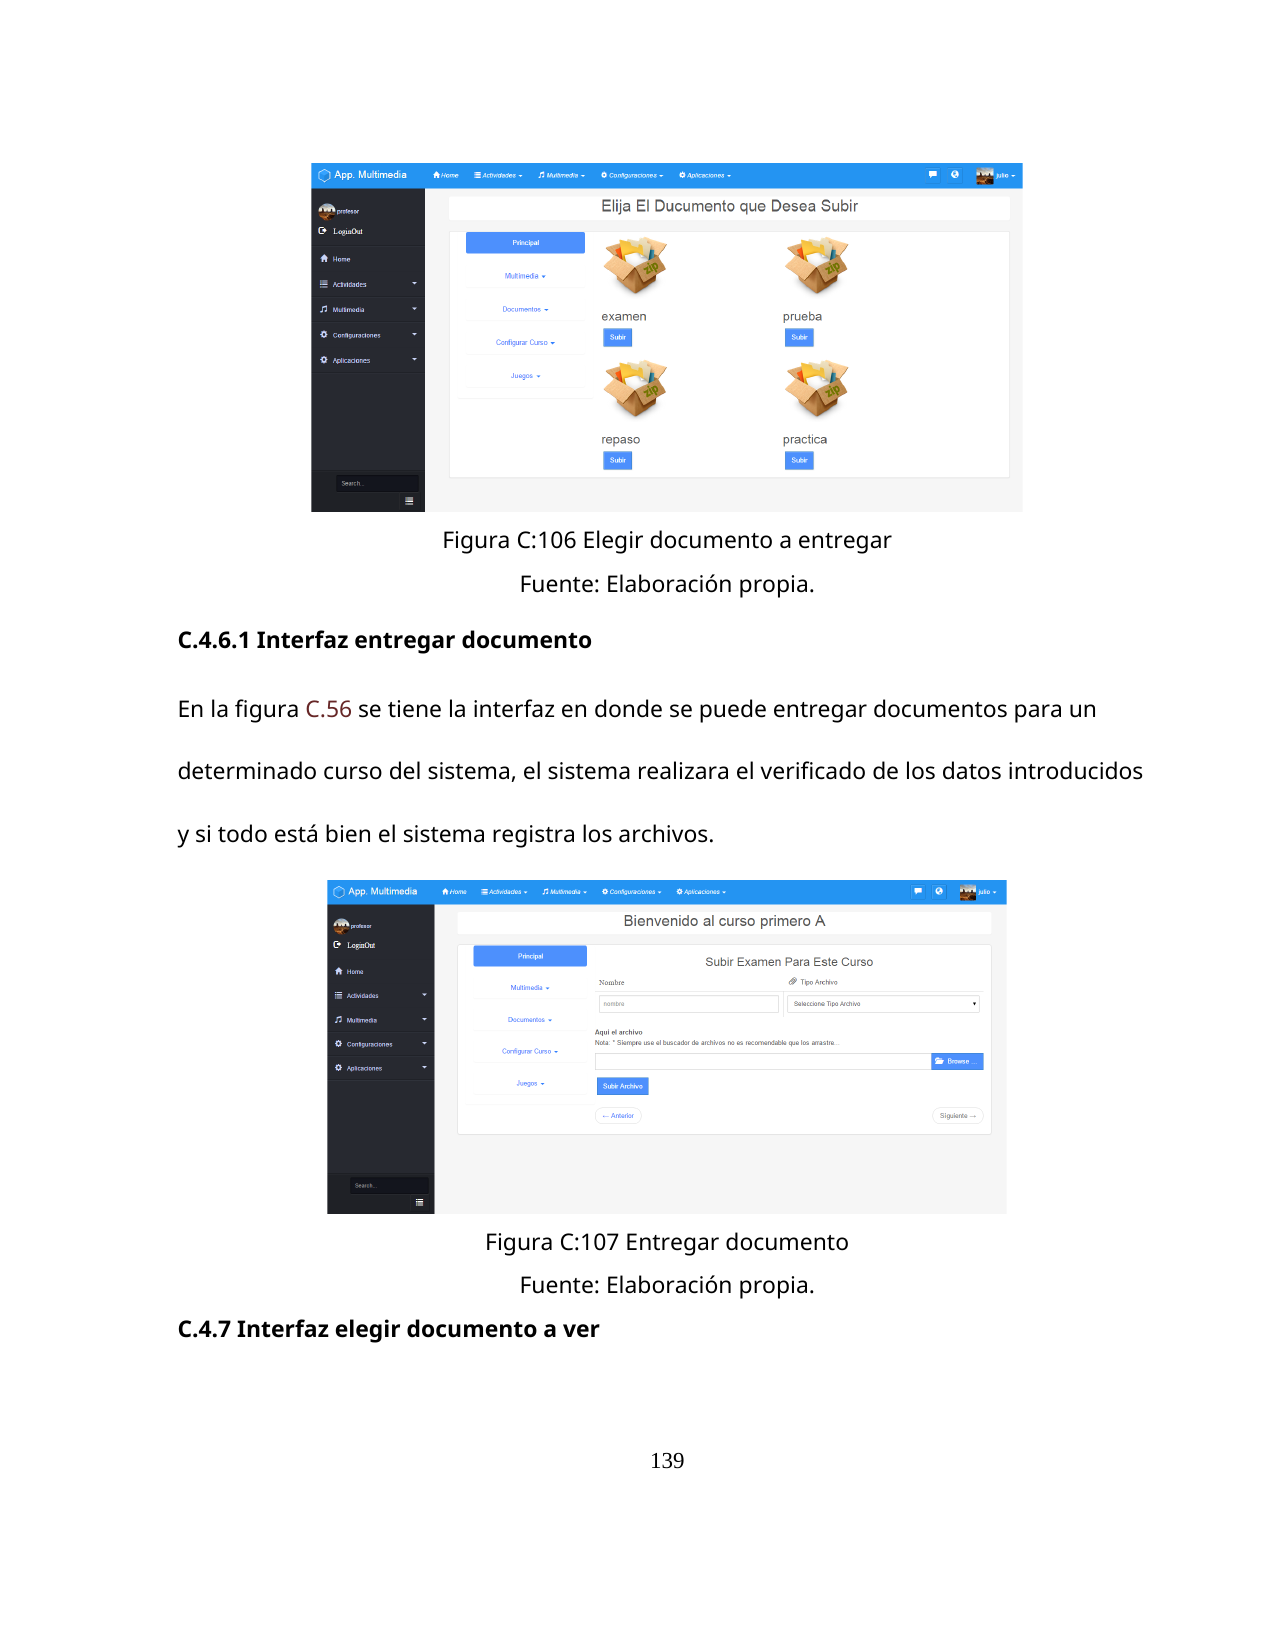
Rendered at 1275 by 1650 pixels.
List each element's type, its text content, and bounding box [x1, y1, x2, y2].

text Fuente: Elaboración propia. [177, 1269, 1157, 1301]
text En la figura C.56 se tiene la interfaz en donde se puede entregar documentos para un determinado curso del sistema, el sistema realizara el verificado de los datos introducidos y si todo está bien el sistema registra los archivos. [177, 693, 1157, 849]
text Fuente: Elaboración propia. [177, 568, 1157, 599]
subtitle C.4.7 Interfaz elegir documento a ver [177, 1313, 1157, 1344]
subtitle C.4.6.1 Interfaz entregar documento [177, 624, 1157, 655]
